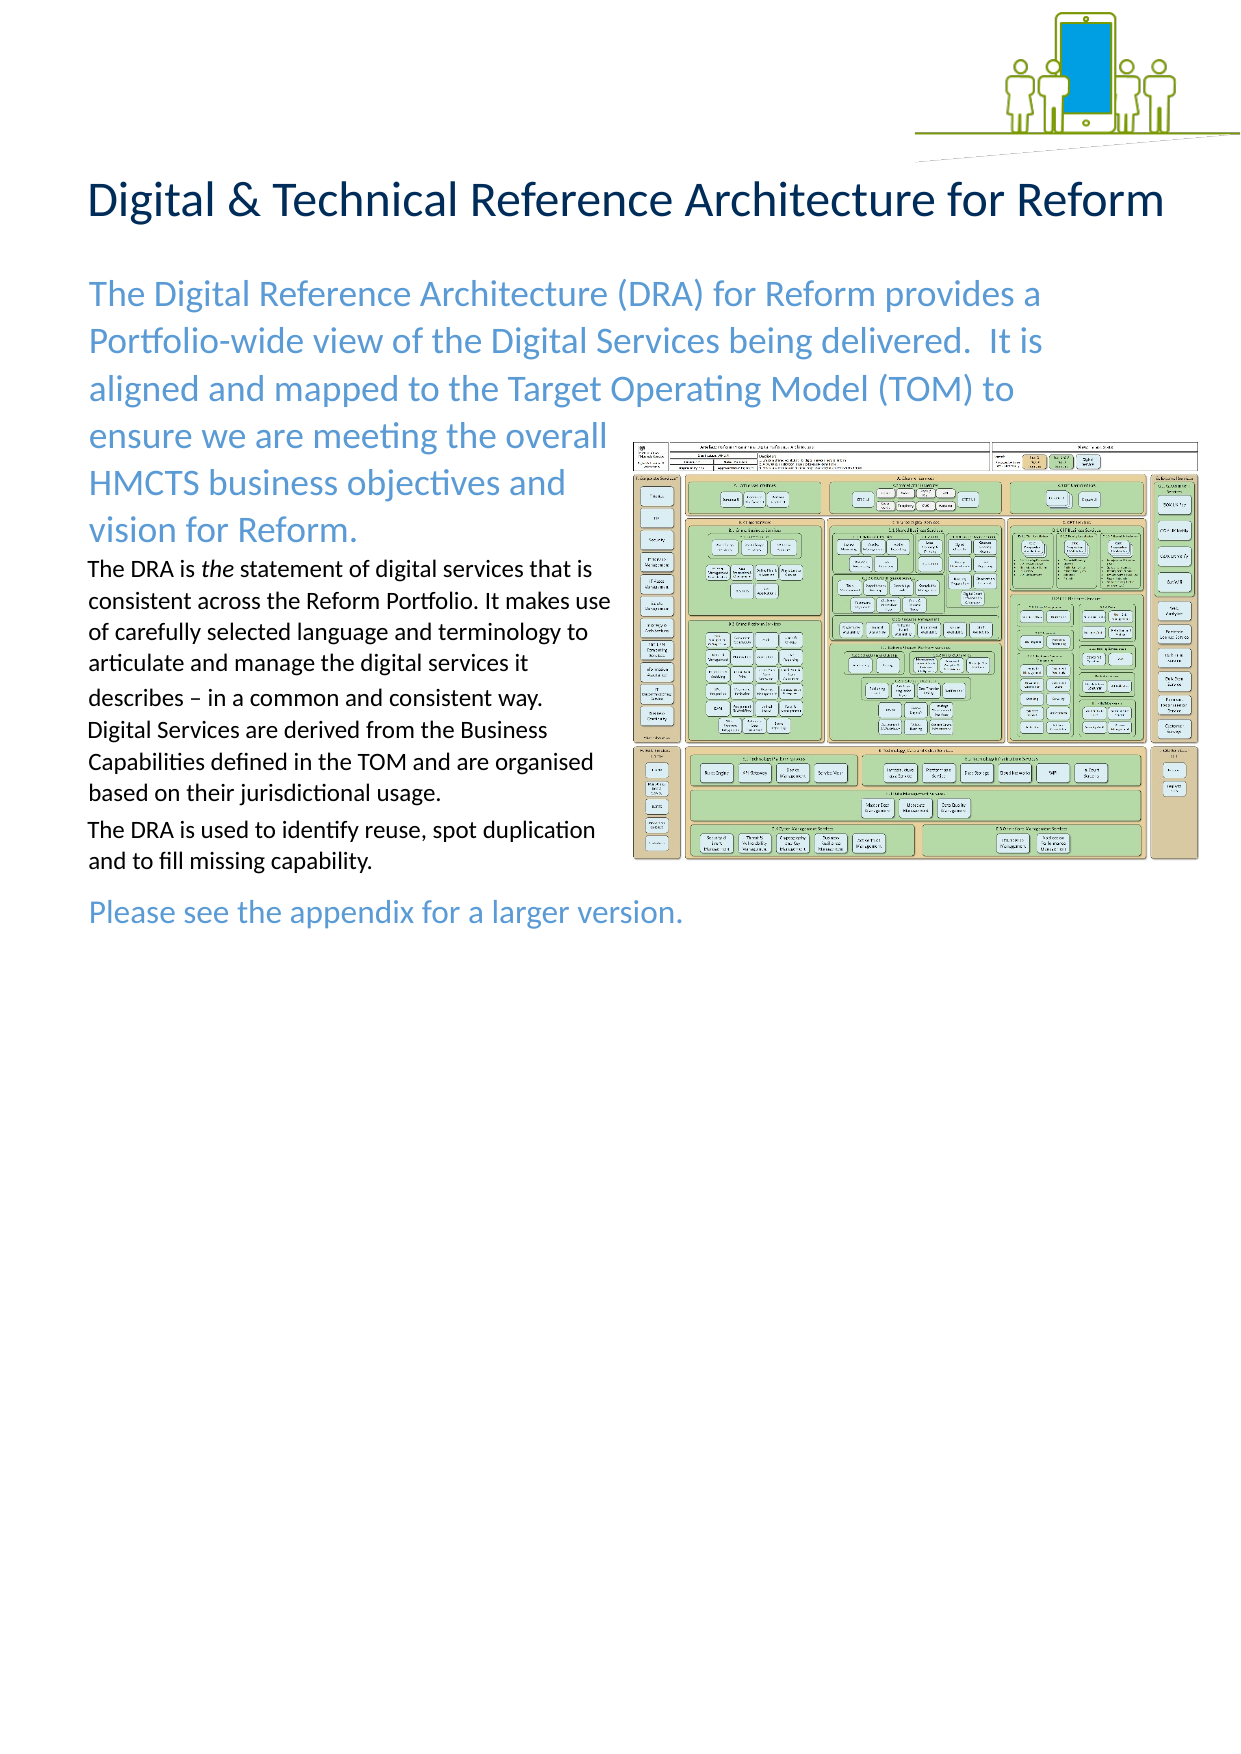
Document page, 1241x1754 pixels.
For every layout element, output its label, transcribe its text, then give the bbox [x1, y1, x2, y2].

picture [914, 12, 1241, 288]
picture [632, 442, 1200, 861]
text Please see the appendix for a larger version. [89, 891, 1166, 931]
text The DRA is used to identify reuse, spot duplication and to fill missing capability. [87, 814, 1167, 876]
text The Digital Reference Architecture (DRA) for Reform provides a Portfolio-wide view of the Digital Services being delivered. It is aligned and mapped to the Target Operating Model (TOM) to ensure we are meeting the overall HMCTS business objectives and vision for Reform. [89, 270, 1066, 552]
text The DRA is the statement of digital services that is consistent across the Reform Portfolio. It makes use of carefully selected language and terminology to articulate and manage the digital services it describes – in a common and consistent way. [87, 553, 632, 712]
text Digital Services are derived from the Business Capabilities defined in the TOM and are organised based on their jurisdictional usage. [87, 714, 632, 808]
subtitle Digital & Technical Reference Architecture for Reform [87, 168, 1166, 229]
